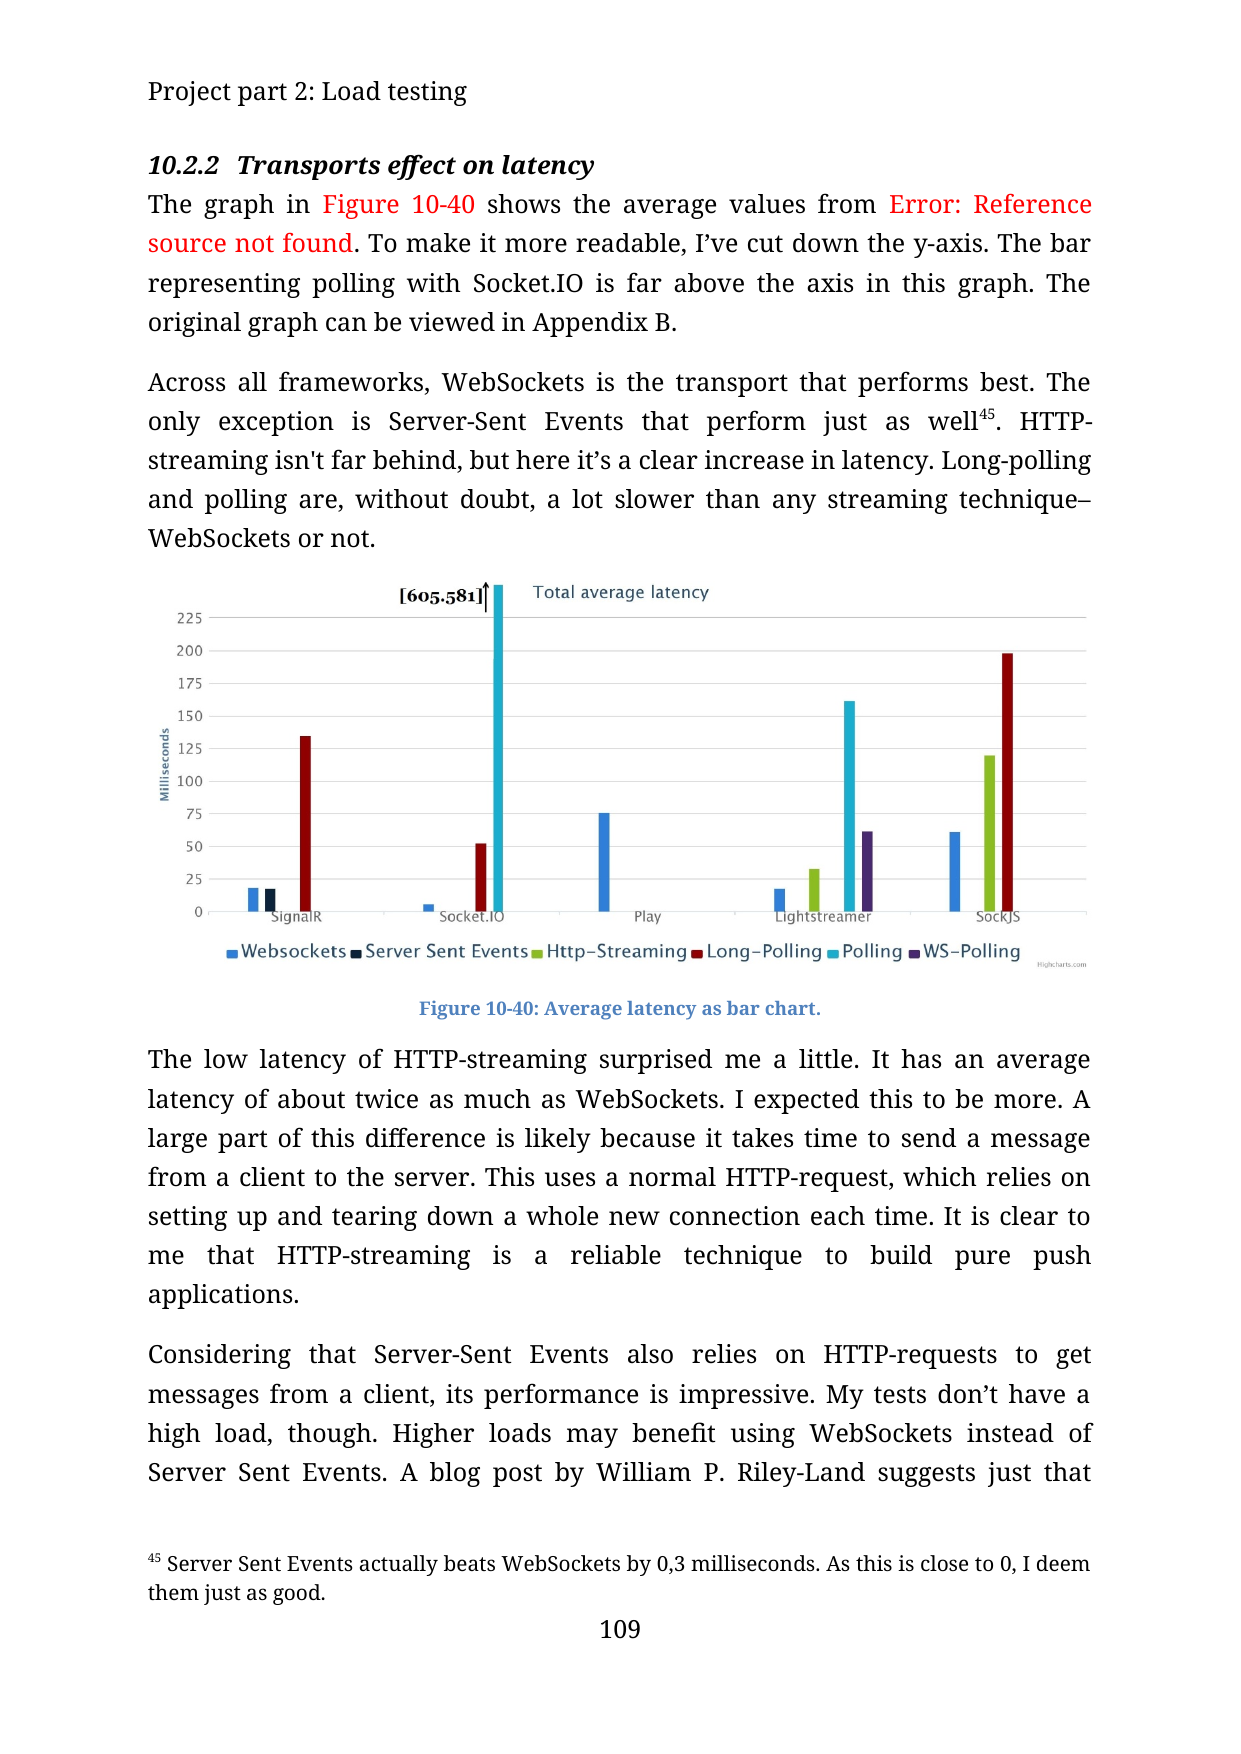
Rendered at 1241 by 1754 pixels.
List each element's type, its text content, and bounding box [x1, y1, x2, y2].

subtitle Transports effect on latency [148, 148, 1092, 182]
picture [147, 581, 1093, 970]
text Across all frameworks, WebSockets is the transport that performs best. The only exception is Server-Sent Events that perform just as well. HTTP-streaming isn't far behind, but here it’s a clear increase in latency. Long-polling and polling are, without doubt, a lot slower than any streaming technique–WebSockets or not. [148, 364, 1092, 555]
text The low latency of HTTP-streaming surprised me a little. It has an average latency of about twice as much as WebSockets. I expected this to be more. A large part of this difference is likely because it takes time to send a message from a client to the server. This uses a normal HTTP-request, which relies on setting up and tearing down a whole new connection each time. It is clear to me that HTTP-streaming is a reliable technique to build pure push applications. [148, 1042, 1092, 1311]
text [148, 1337, 1092, 1489]
